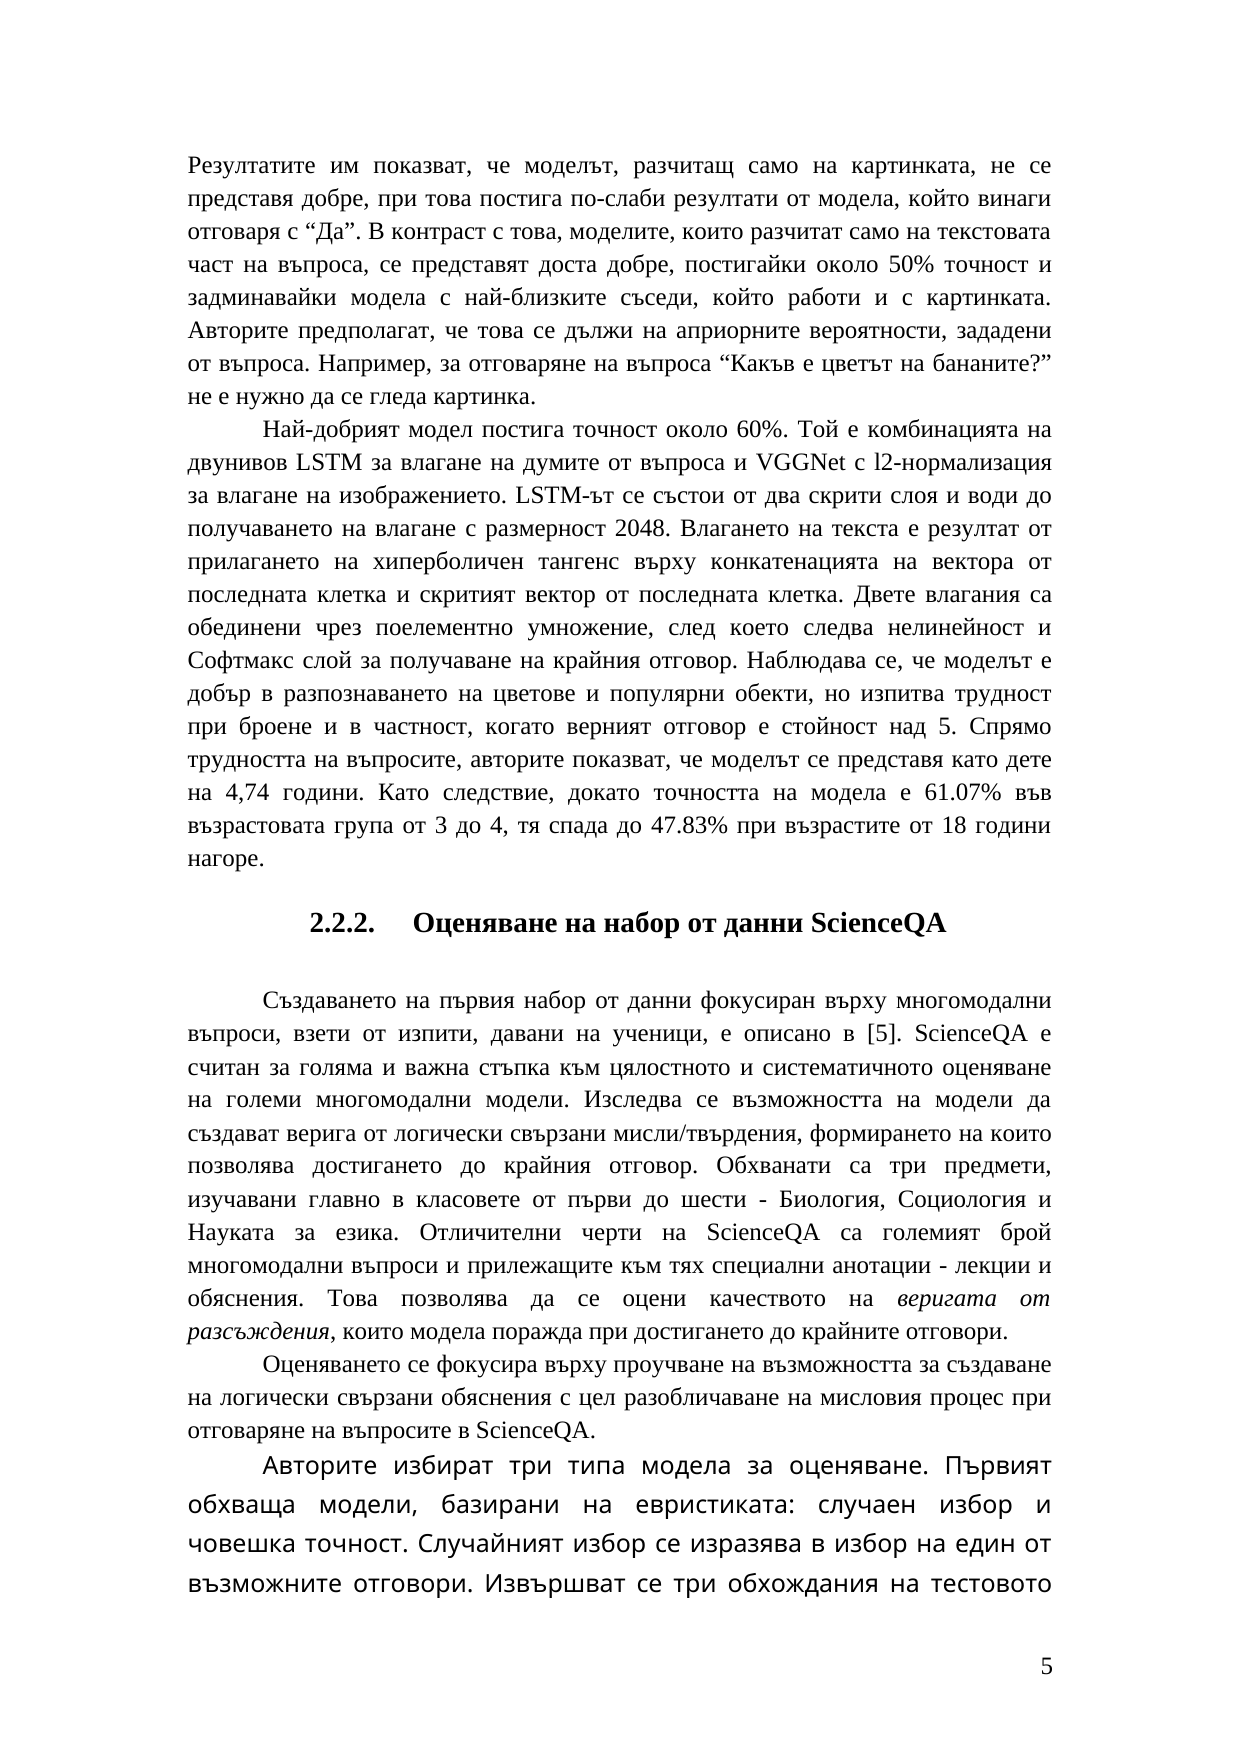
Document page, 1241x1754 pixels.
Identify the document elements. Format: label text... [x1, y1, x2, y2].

text Оценяването се фокусира върху проучване на възможността за създаване на логически свързани обяснения с цел разобличаване на мисловия процес при отговаряне на въпросите в ScienceQA. [187, 1349, 1053, 1443]
text Най-добрият модел постига точност около 60%. Той е комбинацията на двунивов LSTM за влагане на думите от въпроса и VGGNet с l2-нормализация за влагане на изображението. LSTM-ът се състои от два скрити слоя и води до получаването на влагане с размерност 2048. Влагането на текста е резултат от прилагането на хиперболичен тангенс върху конкатенацията на вектора от последната клетка и скритият вектор от последната клетка. Двете влагания са обединени чрез поелементно умножение, след което следва нелинейност и Софтмакс слой за получаване на крайния отговор. Наблюдава се, че моделът е добър в разпознаването на цветове и популярни обекти, но изпитва трудност при броене и в частност, когато верният отговор е стойност над 5. Спрямо трудността на въпросите, авторите показват, че моделът се представя като дете на 4,74 години. Като следствие, докато точността на модела е 61.07% във възрастовата група от 3 до 4, тя спада до 47.83% при възрастите от 18 години нагоре. [187, 414, 1053, 872]
subtitle Оценяване на набор от данни ScienceQA [375, 906, 1053, 939]
text Създаването на първия набор от данни фокусиран върху многомодални въпроси, взети от изпити, давани на ученици, е описано в [5]. ScienceQA е считан за голяма и важна стъпка към цялостното и систематичното оценяване на големи многомодални модели. Изследва се възможността на модели да създават верига от логически свързани мисли/твърдения, формирането на които позволява достигането до крайния отговор. Обхванати са три предмети, изучавани главно в класовете от първи до шести - Биология, Социология и Науката за езика. Отличителни черти на ScienceQA са големият брой многомодални въпроси и прилежащите към тях специални анотации - лекции и обяснения. Това позволява да се оцени качеството на веригата от разсъждения, които модела поражда при достигането до крайните отговори. [187, 986, 1053, 1344]
text Резултатите им показват, че моделът, разчитащ само на картинката, не се представя добре, при това постига по-слаби резултати от модела, който винаги отговаря с “Да”. В контраст с това, моделите, които разчитат само на текстовата част на въпроса, се представят доста добре, постигайки около 50% точност и задминавайки модела с най-близките съседи, който работи и с картинката. Авторите предполагат, че това се дължи на априорните вероятности, зададени от въпроса. Например, за отговаряне на въпроса “Какъв е цветът на бананите?” не е нужно да се гледа картинка. [187, 150, 1053, 410]
